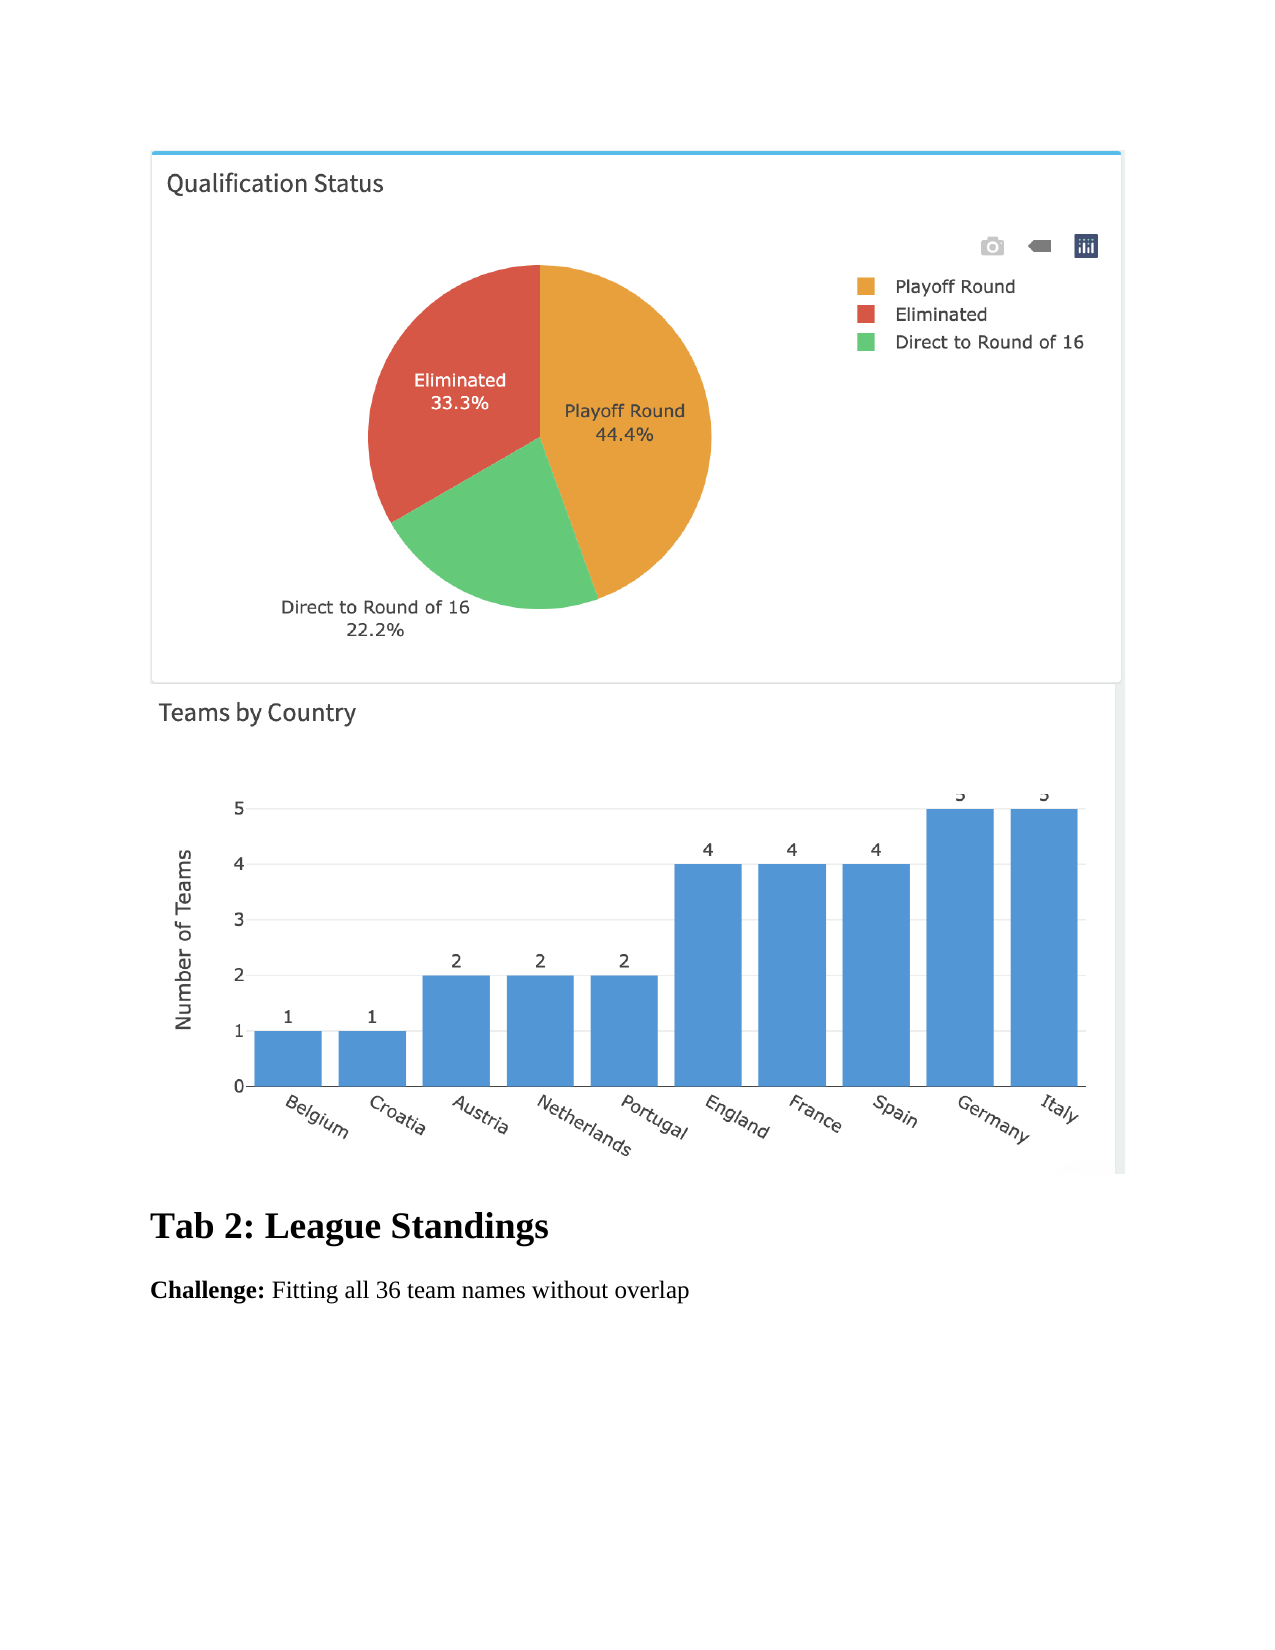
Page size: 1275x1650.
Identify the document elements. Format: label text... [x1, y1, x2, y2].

picture [150, 150, 1125, 1174]
text Challenge: Fitting all 36 team names without overlap [150, 1275, 1125, 1304]
text Tab 2: League Standings [150, 1203, 1125, 1246]
